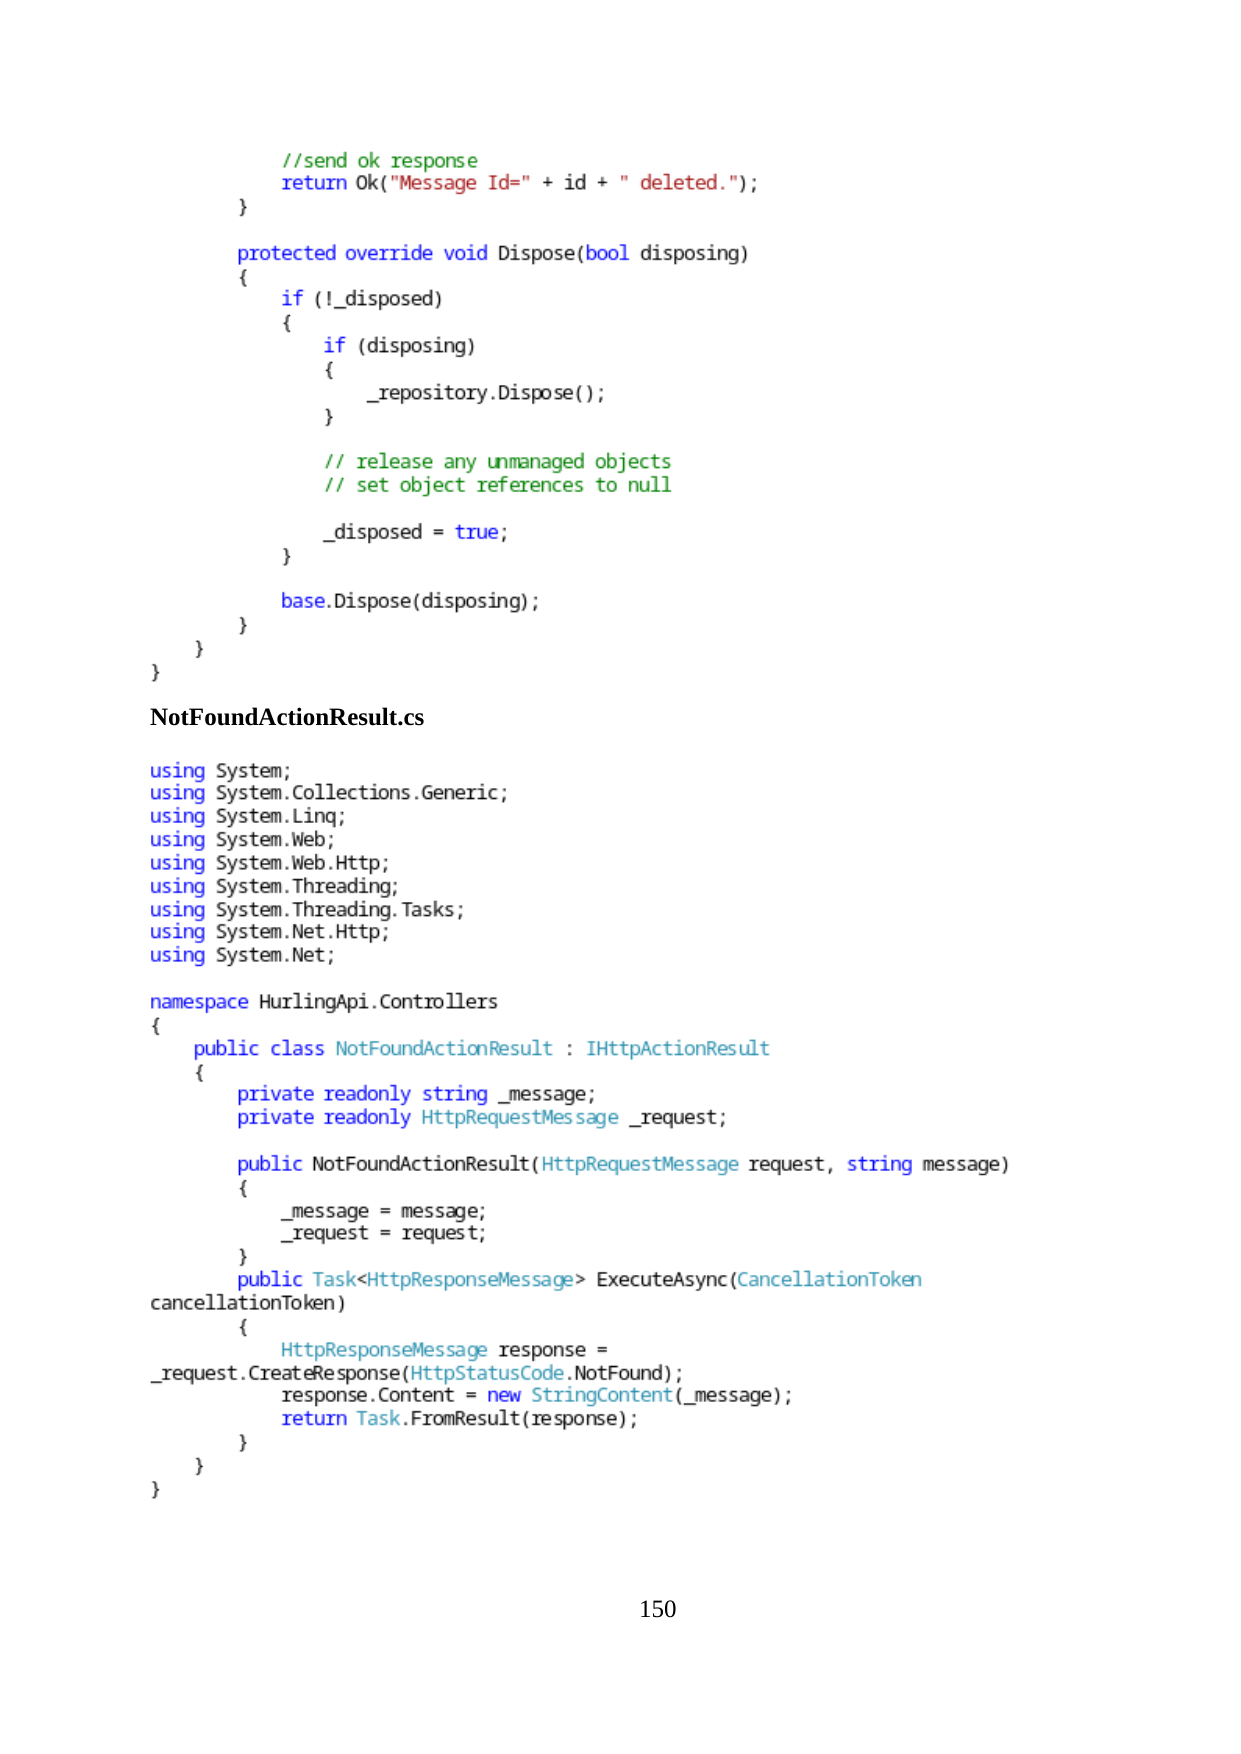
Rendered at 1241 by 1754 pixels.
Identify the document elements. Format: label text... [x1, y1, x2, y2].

subtitle NotFoundActionResult.cs [150, 702, 1090, 731]
